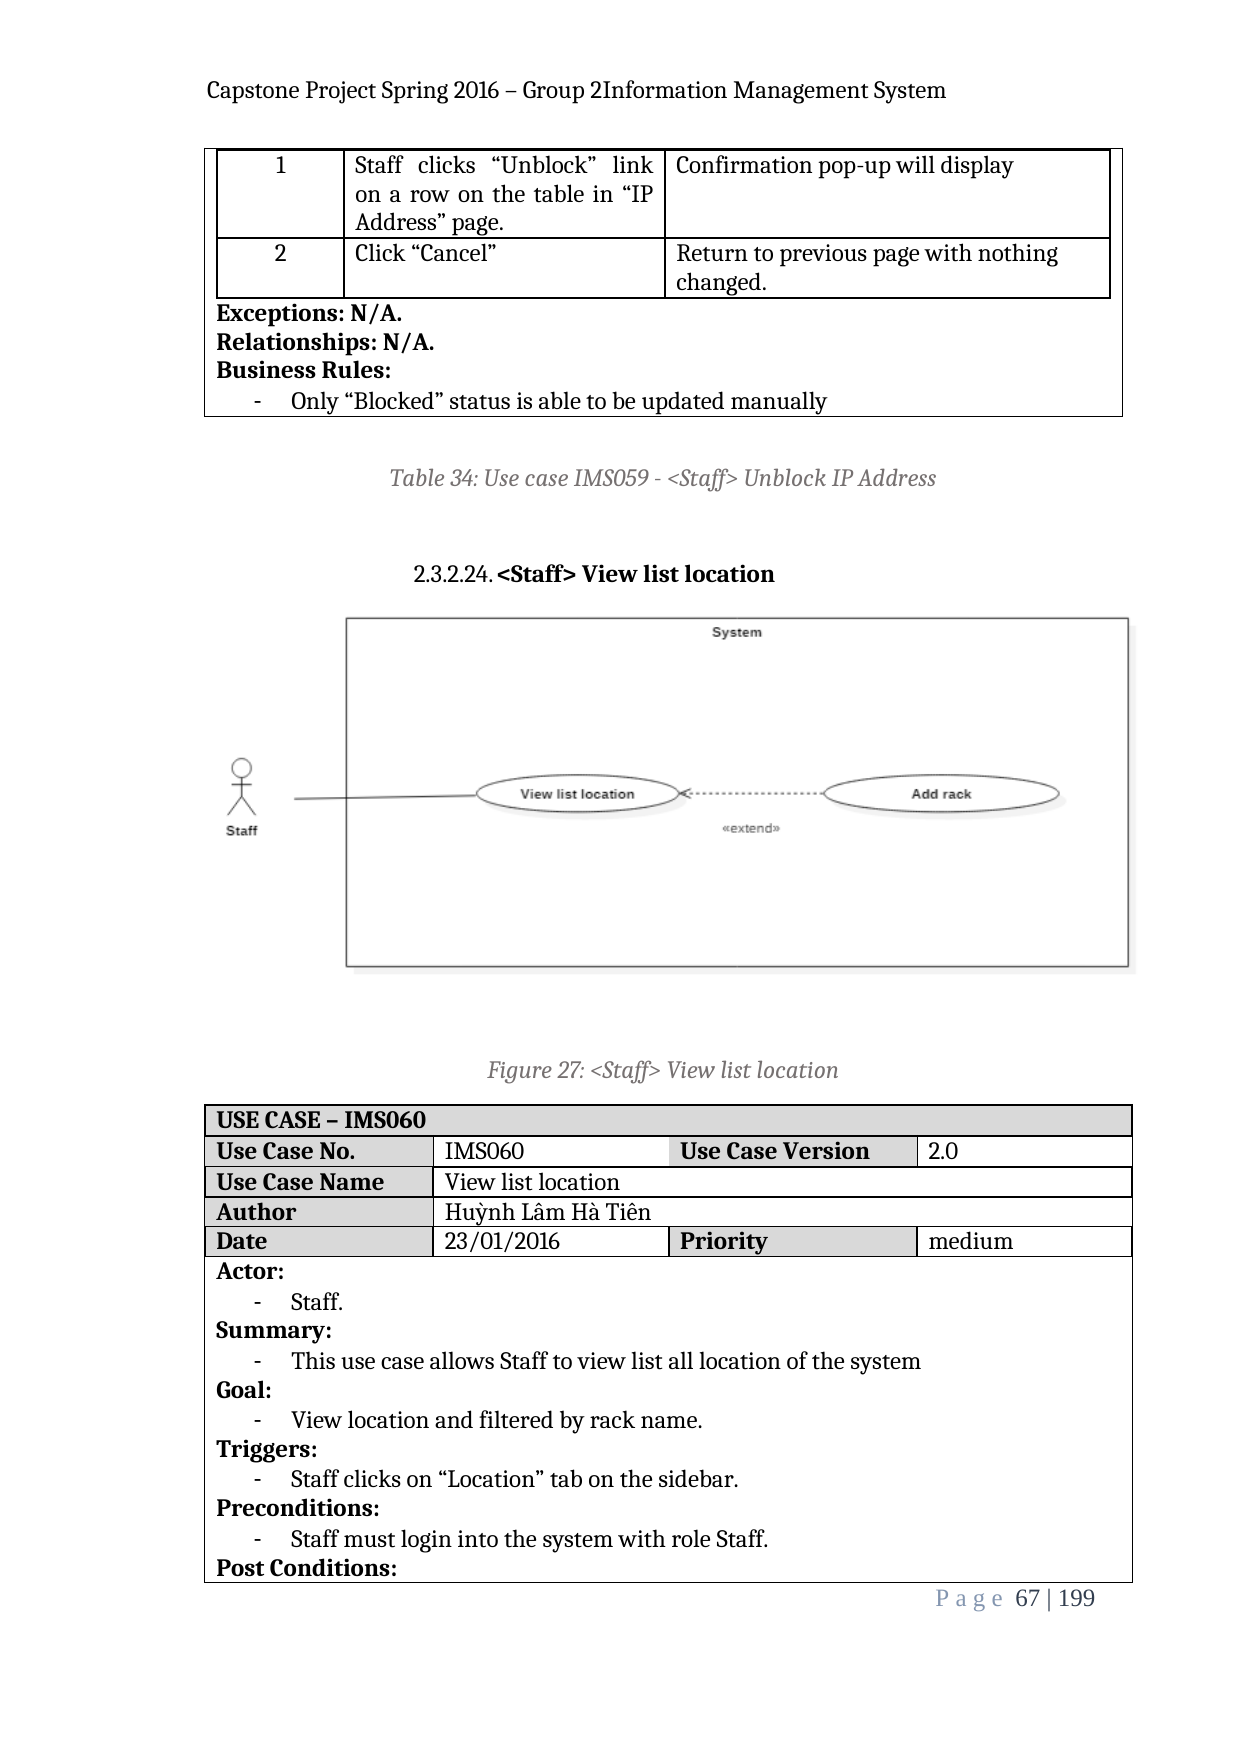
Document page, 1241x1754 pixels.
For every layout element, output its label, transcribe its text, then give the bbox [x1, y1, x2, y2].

table_cell Use Case Name [206, 1167, 432, 1196]
table_cell Use Case No. [205, 1137, 433, 1166]
table_cell View list location [434, 1168, 1131, 1196]
table_header USE CASE – IMS060 [206, 1106, 1131, 1135]
table_cell Date [206, 1227, 432, 1256]
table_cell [205, 1257, 1132, 1582]
picture [206, 592, 1182, 1007]
table_cell Huỳnh Lâm Hà Tiên [434, 1198, 1132, 1226]
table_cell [205, 149, 1122, 416]
subtitle <Staff> View list location [413, 560, 1122, 588]
table_cell 23/01/2016 [434, 1227, 668, 1256]
text Figure 27: <Staff> View list location [207, 1056, 1122, 1085]
text Table 34: Use case IMS059 - <Staff> Unblock IP Address [207, 464, 1122, 493]
table_cell Use Case Version [669, 1137, 917, 1166]
table_cell 2.0 [918, 1137, 1132, 1166]
table_cell Author [205, 1198, 433, 1226]
table_cell medium [918, 1227, 1131, 1256]
table_cell Priority [670, 1227, 916, 1256]
table_cell IMS060 [434, 1137, 668, 1166]
